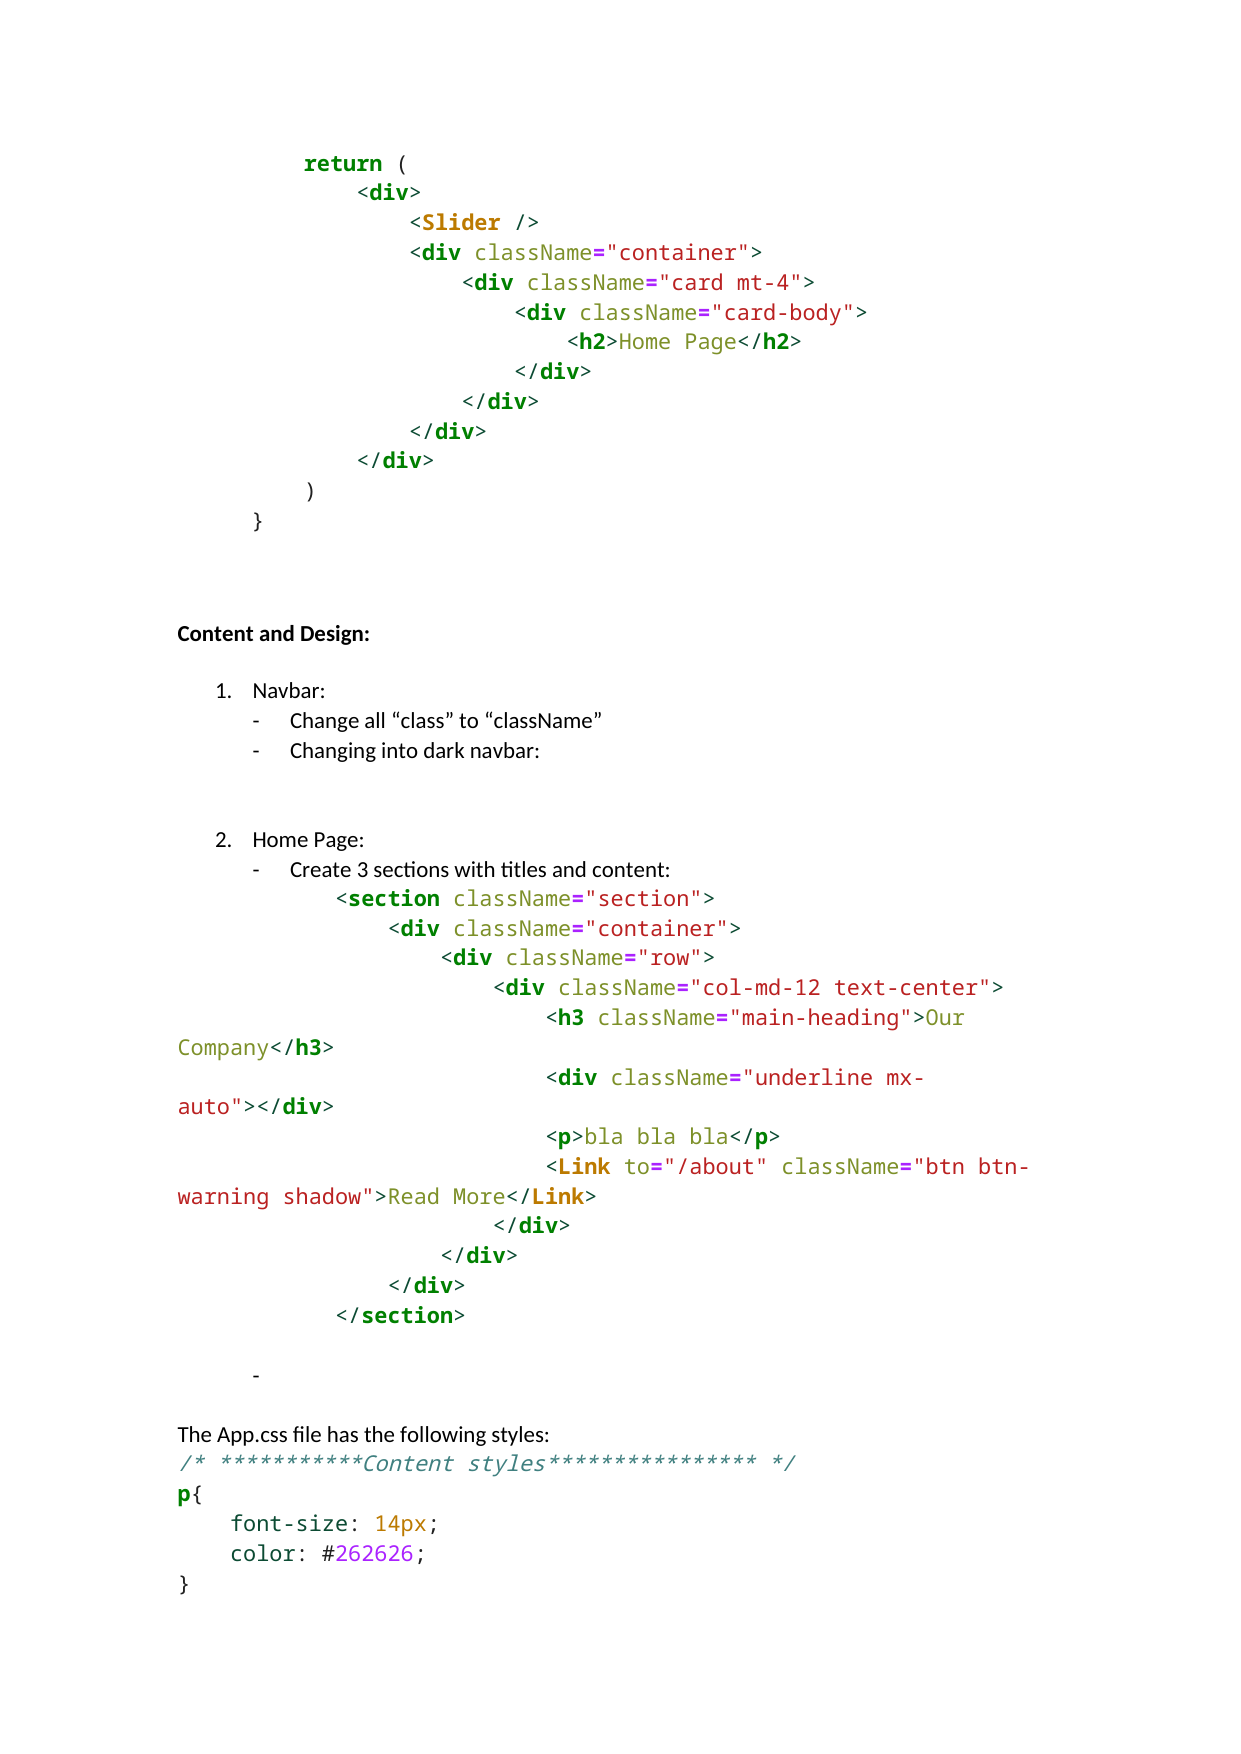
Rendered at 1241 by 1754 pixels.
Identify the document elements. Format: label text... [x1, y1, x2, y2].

text </div> [251, 446, 1063, 475]
text <div className="container"> [251, 237, 1063, 267]
text </div> [177, 1270, 1063, 1300]
text </div> [251, 416, 1063, 446]
text } [177, 1568, 1063, 1597]
text } [251, 505, 1063, 535]
list Home Page: [215, 823, 1063, 853]
list Changing into dark navbar: [252, 734, 1063, 764]
list Navbar: [215, 675, 1063, 705]
text /* ***********Content styles**************** */ [177, 1448, 1063, 1478]
list Change all “class” to “className” [252, 705, 1063, 734]
text </section> [177, 1300, 1063, 1330]
text </div> [251, 356, 1063, 386]
text font-size: 14px; [177, 1508, 1063, 1538]
text <p>bla bla bla</p> [177, 1121, 1063, 1151]
text <div className="underline mx-auto"></div> [177, 1062, 1063, 1121]
text <Link to="/about" className="btn btn-warning shadow">Read More</Link> [177, 1151, 1063, 1211]
text <h3 className="main-heading">Our Company</h3> [177, 1002, 1063, 1062]
text return ( [251, 148, 1063, 177]
text <div className="col-md-12 text-center"> [177, 972, 1063, 1002]
text <div className="container"> [177, 913, 1063, 942]
text <div> [251, 177, 1063, 207]
text <section className="section"> [177, 883, 1063, 913]
text <div className="card mt-4"> [251, 267, 1063, 297]
text <h2>Home Page</h2> [251, 326, 1063, 356]
text <div className="card-body"> [251, 297, 1063, 326]
text </div> [251, 386, 1063, 416]
text ) [251, 475, 1063, 505]
text <div className="row"> [177, 942, 1063, 972]
text </div> [177, 1240, 1063, 1270]
text The App.css file has the following styles: [177, 1419, 1063, 1448]
list Create 3 sections with titles and content: [252, 853, 1063, 883]
text color: #262626; [177, 1538, 1063, 1568]
text Content and Design: [177, 619, 1063, 647]
text <Slider /> [251, 207, 1063, 237]
text p{ [177, 1478, 1063, 1508]
text </div> [177, 1211, 1063, 1240]
